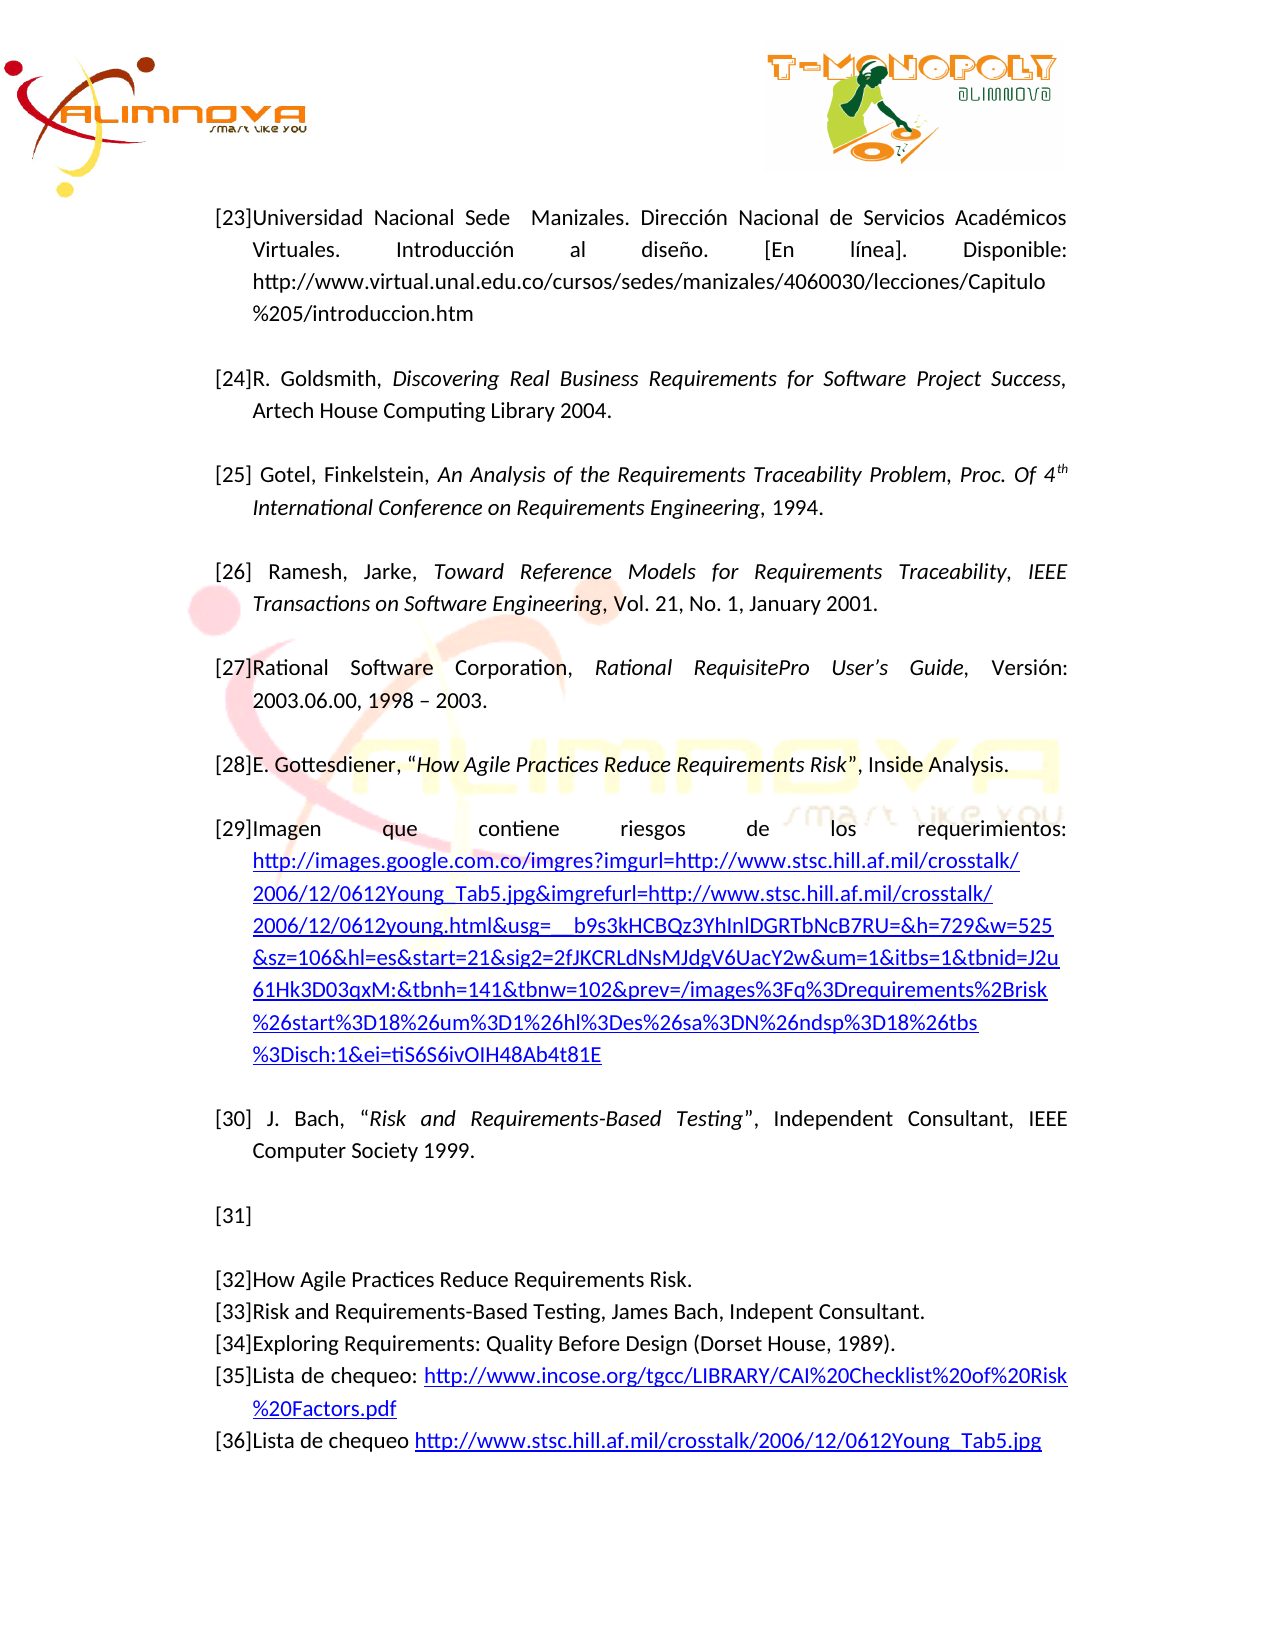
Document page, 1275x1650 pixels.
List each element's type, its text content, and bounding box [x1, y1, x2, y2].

list J. Bach, “Risk and Requirements-Based Testing”, Independent Consultant, IEEE Computer Society 1999. [215, 1104, 1068, 1164]
list Lista de chequeo http://www.stsc.hill.af.mil/crosstalk/2006/12/0612Young_Tab5.jpg [215, 1426, 1068, 1454]
list Lista de chequeo: http://www.incose.org/tgcc/LIBRARY/CAI%20Checklist%20of%20Risk%20Factors.pdf [215, 1362, 1068, 1422]
picture [762, 40, 1064, 148]
list Rational Software Corporation, Rational RequisitePro User’s Guide, Versión: 2003.06.00, 1998 – 2003. [215, 653, 1068, 714]
list Ramesh, Jarke, Toward Reference Models for Requirements Traceability, IEEE Transactions on Software Engineering, Vol. 21, No. 1, January 2001. [215, 557, 1068, 617]
list Risk and Requirements-Based Testing, James Bach, Indepent Consultant. [215, 1297, 1068, 1325]
list Universidad Nacional Sede Manizales. Dirección Nacional de Servicios Académicos Virtuales. Introducción al diseño. [En línea]. Disponible: http://www.virtual.unal.edu.co/cursos/sedes/manizales/4060030/lecciones/Capitulo%205/introduccion.htm [215, 148, 1068, 327]
picture [0, 55, 308, 199]
list Gotel, Finkelstein, An Analysis of the Requirements Traceability Problem, Proc. Of 4th International Conference on Requirements Engineering, 1994. [215, 460, 1068, 521]
list Imagen que contiene riesgos de los requerimientos: http://images.google.com.co/imgres?imgurl=http://www.stsc.hill.af.mil/crosstalk/2006/12/0612Young_Tab5.jpg&imgrefurl=http://www.stsc.hill.af.mil/crosstalk/2006/12/0612young.html&usg=__b9s3kHCBQz3YhInlDGRTbNcB7RU=&h=729&w=525&sz=106&hl=es&start=21&sig2=2fJKCRLdNsMJdgV6UacY2w&um=1&itbs=1&tbnid=J2u61Hk3D03qxM:&tbnh=141&tbnw=102&prev=/images%3Fq%3Drequirements%2Brisk%26start%3D18%26um%3D1%26hl%3Des%26sa%3DN%26ndsp%3D18%26tbs%3Disch:1&ei=tiS6S6ivOIH48Ab4t81E [215, 814, 1068, 1068]
list R. Goldsmith, Discovering Real Business Requirements for Software Project Success, Artech House Computing Library 2004. [215, 364, 1068, 424]
list E. Gottesdiener, “How Agile Practices Reduce Requirements Risk”, Inside Analysis. [215, 750, 1068, 778]
list How Agile Practices Reduce Requirements Risk. [215, 1265, 1068, 1293]
list Exploring Requirements: Quality Before Design (Dorset House, 1989). [215, 1329, 1068, 1357]
